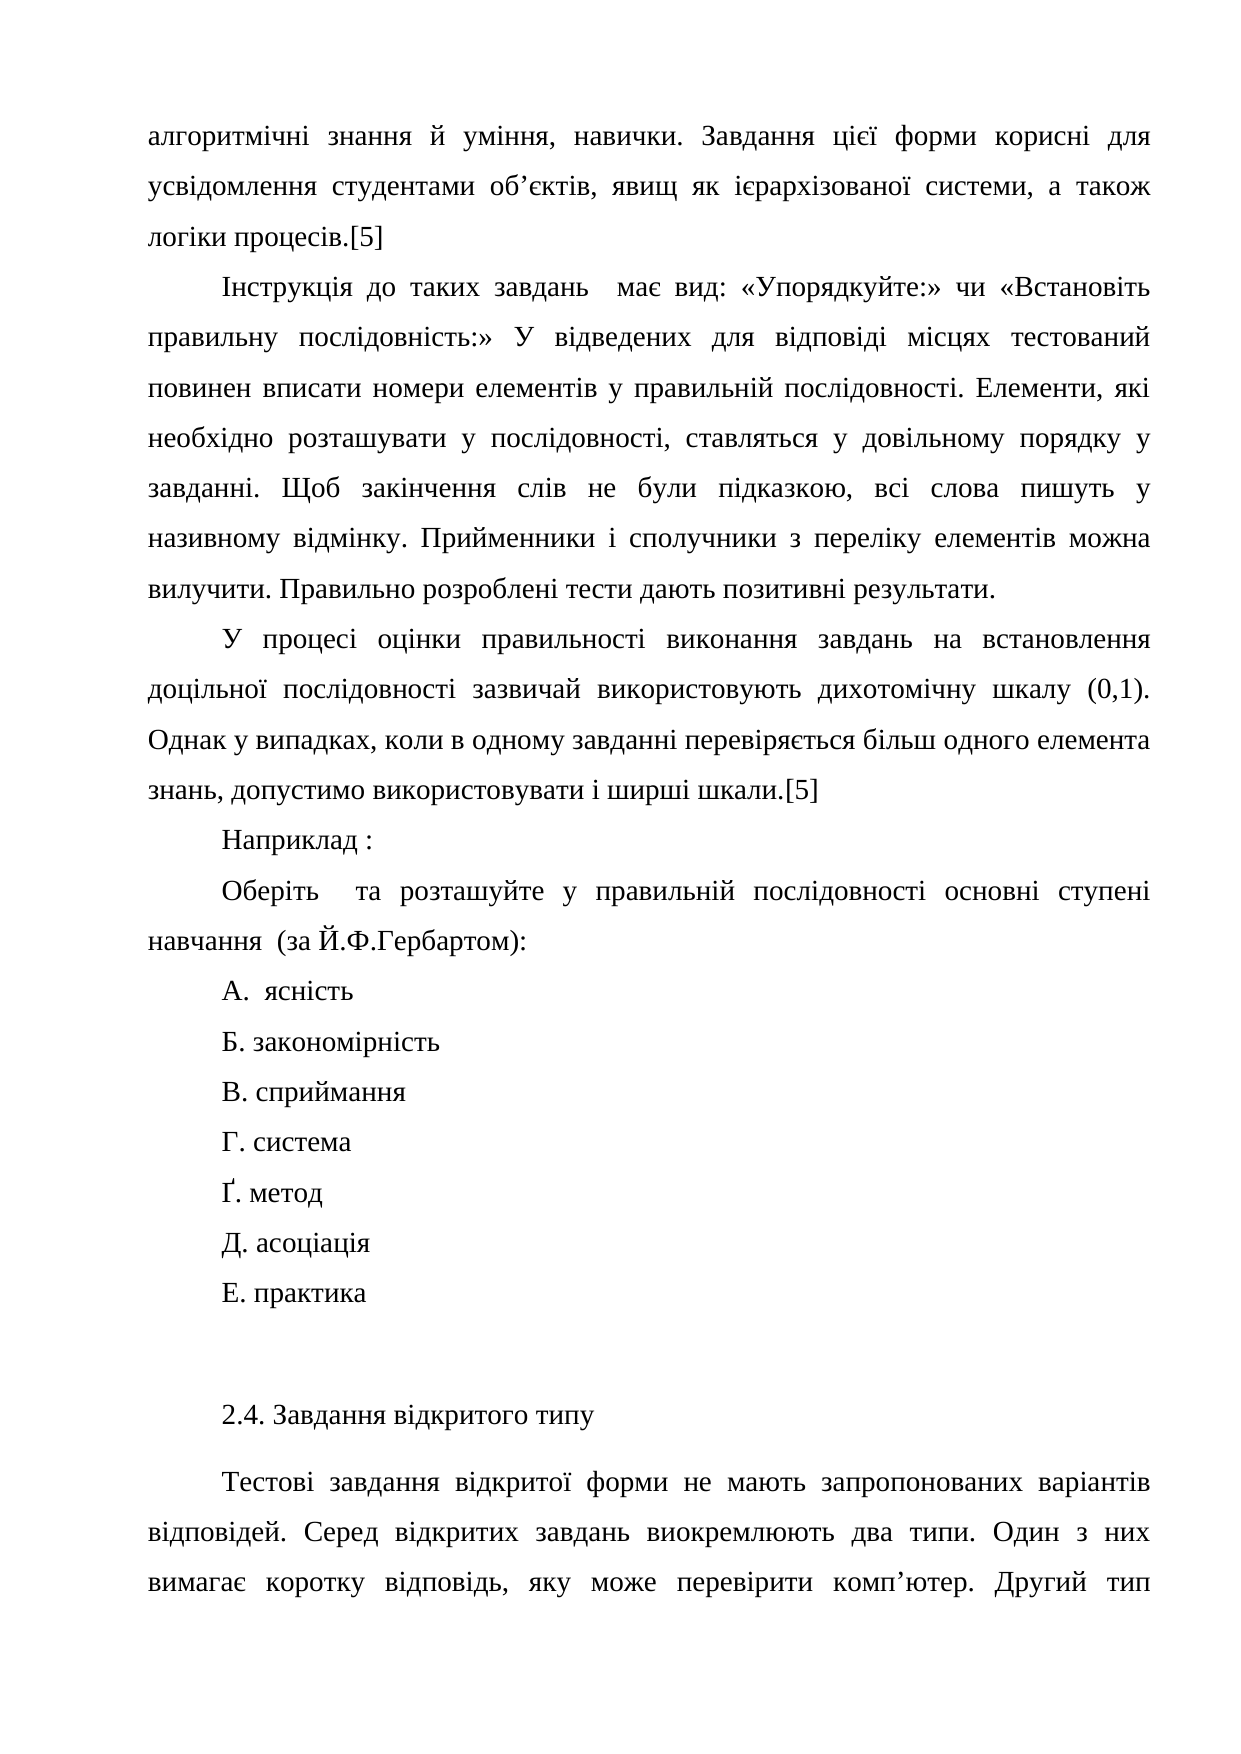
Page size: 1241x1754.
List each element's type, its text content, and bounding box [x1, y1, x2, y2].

text Г. система [148, 1124, 1152, 1158]
text Інструкція до таких завдань має вид: «Упорядкуйте:» чи «Встановіть правильну послідовність:» У відведених для відповіді місцях тестований повинен вписати номери елементів у правильній послідовності. Елементи, які необхідно розташувати у послідовності, ставляться у довільному порядку у завданні. Щоб закінчення слів не були підказкою, всі слова пишуть у називному відмінку. Прийменники і сполучники з переліку елементів можна вилучити. Правильно розроблені тести дають позитивні результати. [148, 269, 1152, 604]
text В. сприймання [148, 1074, 1152, 1108]
text Оберіть та розташуйте у правильній послідовності основні ступені навчання (за Й.Ф.Гербартом): [148, 873, 1152, 957]
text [148, 1464, 1152, 1598]
text Наприклад : [148, 822, 1152, 856]
text Д. асоціація [148, 1225, 1152, 1258]
subtitle 2.4. Завдання відкритого типу [148, 1397, 1152, 1430]
text Ґ. метод [148, 1175, 1152, 1208]
text У процесі оцінки правильності виконання завдань на встановлення доцільної послідовності зазвичай використовують дихотомічну шкалу (0,1). Однак у випадках, коли в одному завданні перевіряється більш одного елемента знань, допустимо використовувати і ширші шкали.[5] [148, 621, 1152, 806]
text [148, 118, 1152, 252]
text Б. закономірність [148, 1024, 1152, 1057]
text А. ясність [148, 973, 1152, 1007]
text Е. практика [148, 1275, 1152, 1309]
